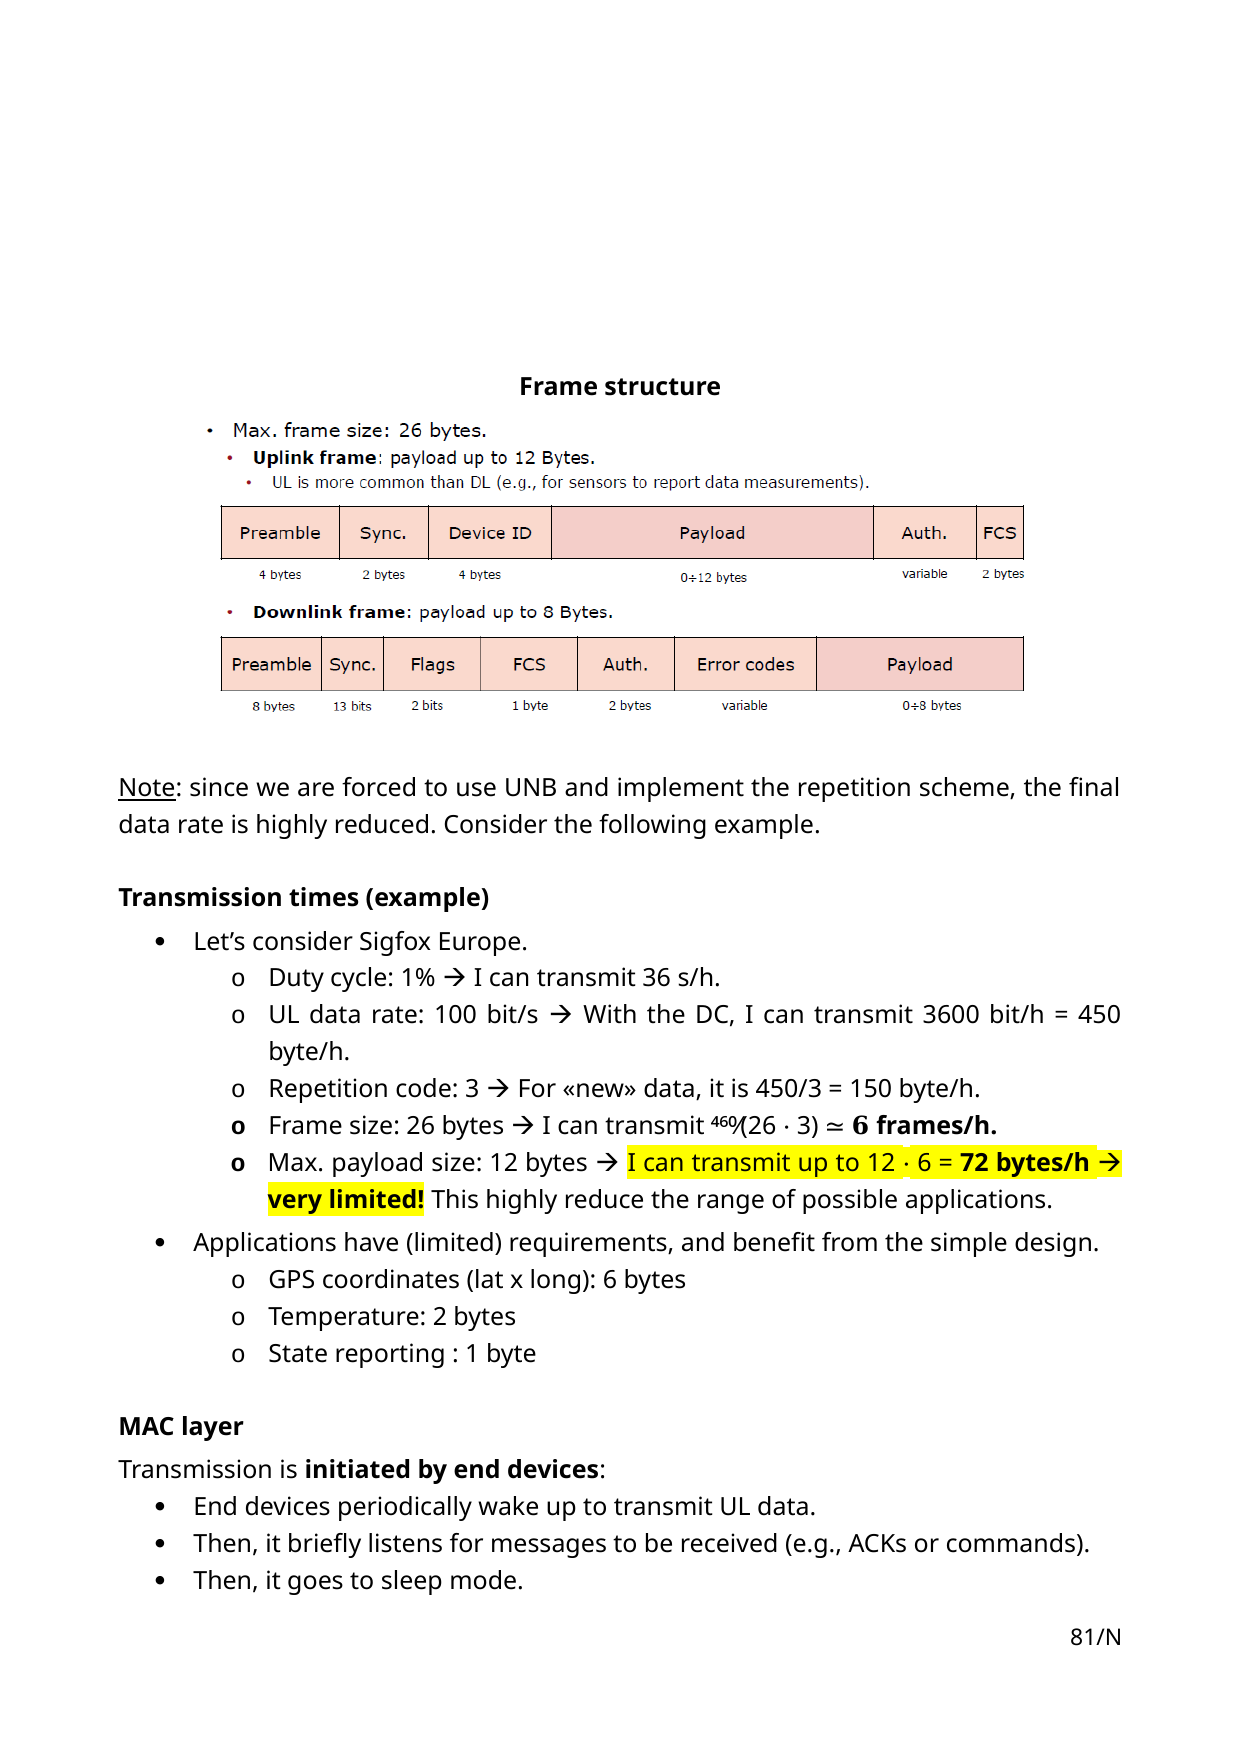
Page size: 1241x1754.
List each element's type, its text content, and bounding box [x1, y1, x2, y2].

list Frame size: 26 bytes I can transmit 460⁄(26 ⋅ 3) ≃ 𝟔 frames/h. [231, 1108, 1122, 1142]
picture [200, 411, 1041, 731]
list Let’s consider Sigfox Europe. [156, 923, 1122, 957]
list GPS coordinates (lat x long): 6 bytes [231, 1261, 1122, 1296]
list Duty cycle: 1% I can transmit 36 s/h. [231, 960, 1122, 994]
text Frame structure [118, 368, 1122, 402]
list Max. payload size: 12 bytes I can transmit up to 12 ⋅ 6 = 72 bytes/h very limited! This highly reduce the range of possible applications. [230, 1144, 1122, 1216]
list Repetition code: 3 For «new» data, it is 450/3 = 150 byte/h. [231, 1071, 1122, 1105]
list End devices periodically wake up to transmit UL data. [156, 1489, 1122, 1523]
list Then, it briefly listens for messages to be received (e.g., ACKs or commands). [156, 1526, 1122, 1560]
list Temperature: 2 bytes [231, 1298, 1122, 1333]
list Then, it goes to sleep mode. [156, 1562, 1122, 1596]
list UL data rate: 100 bit/s With the DC, I can transmit 3600 bit/h = 450 byte/h. [231, 997, 1122, 1068]
list Applications have (limited) requirements, and benefit from the simple design. [156, 1224, 1122, 1259]
text Transmission is initiated by end devices: [118, 1452, 1122, 1486]
text MAC layer [118, 1409, 1122, 1443]
text Transmission times (example) [118, 880, 1122, 914]
list State reporting : 1 byte [231, 1335, 1122, 1369]
text Note: since we are forced to use UNB and implement the repetition scheme, the final data rate is highly reduced. Consider the following example. [118, 770, 1122, 841]
